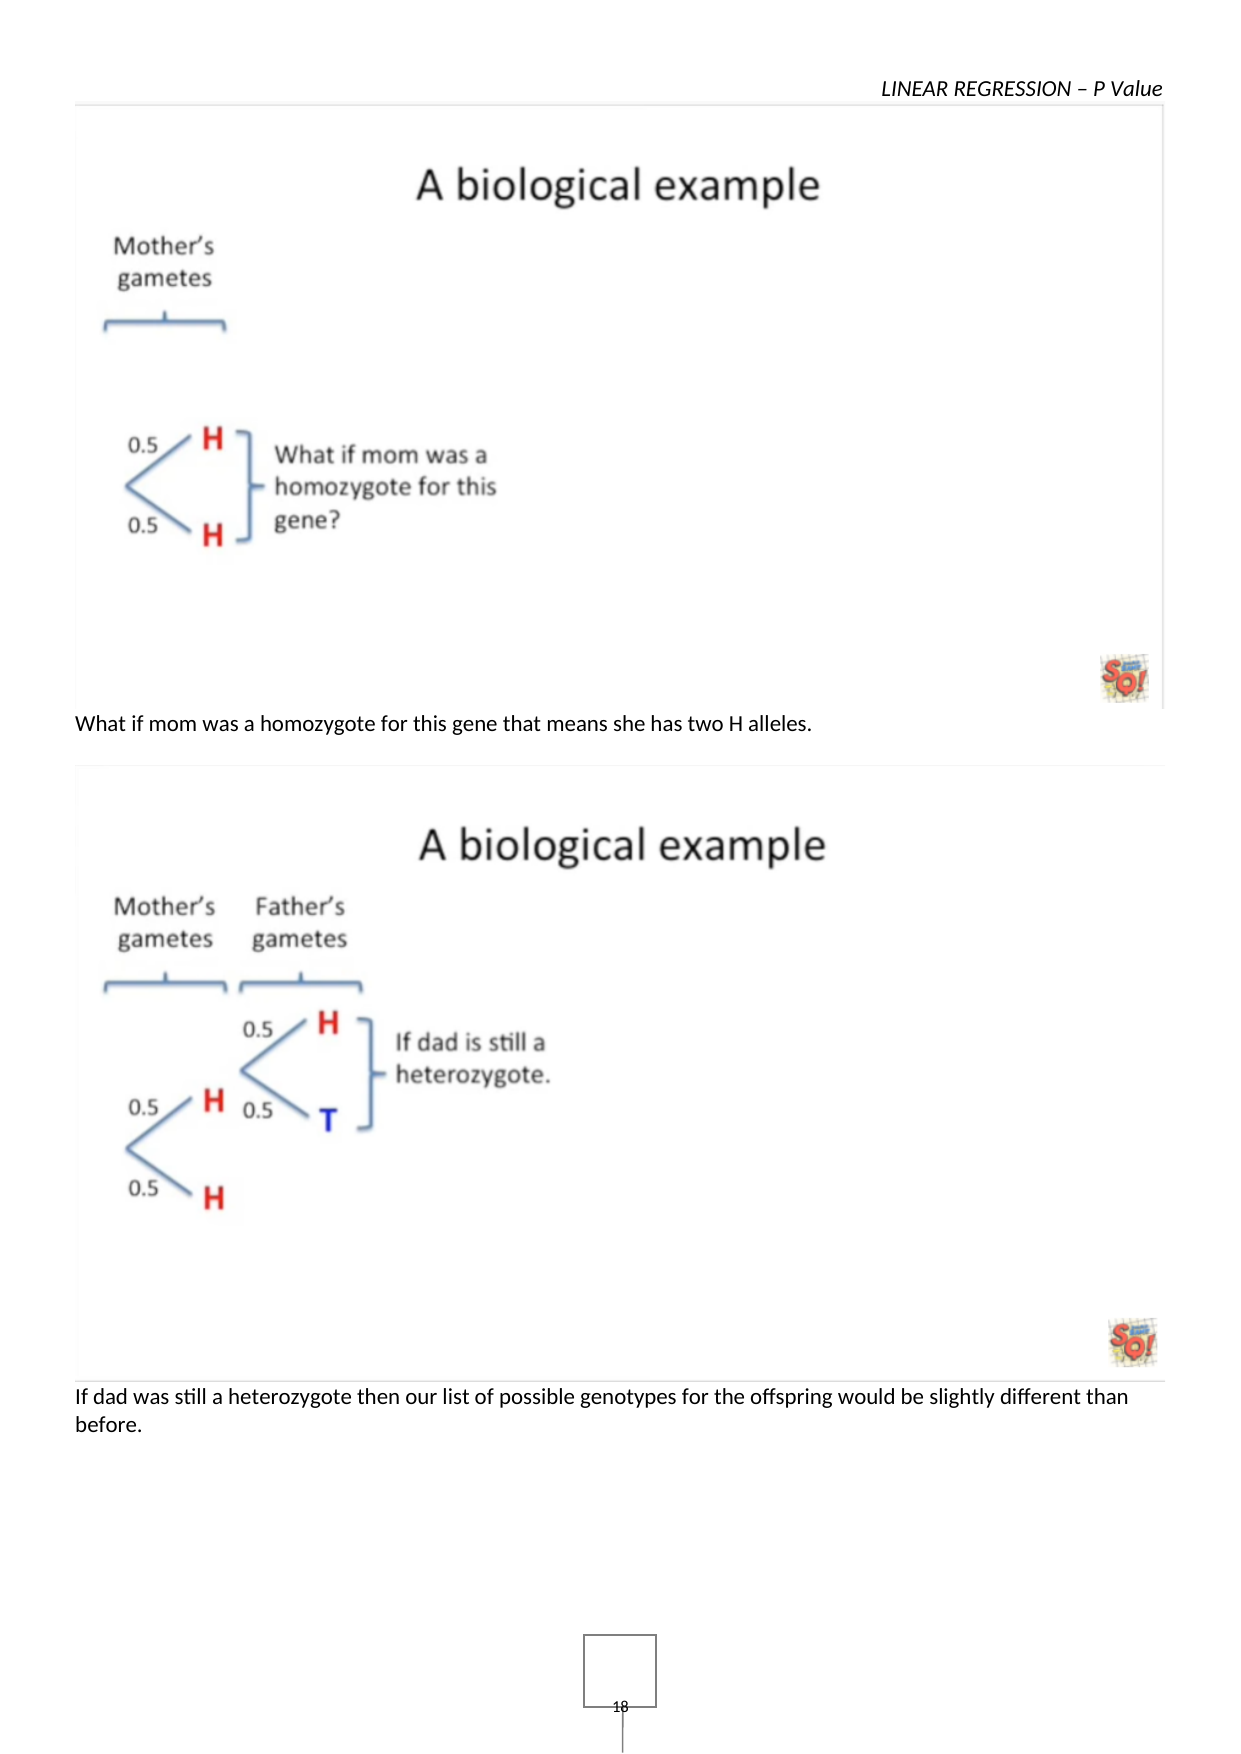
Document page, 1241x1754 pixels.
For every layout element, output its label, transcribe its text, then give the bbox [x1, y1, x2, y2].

picture [75, 765, 1166, 1382]
picture [75, 101, 1166, 709]
text If dad was still a heterozygote then our list of possible genotypes for the offspring would be slightly different than before. [75, 1382, 1165, 1438]
text What if mom was a homozygote for this gene that means she has two H alleles. [75, 709, 1165, 737]
